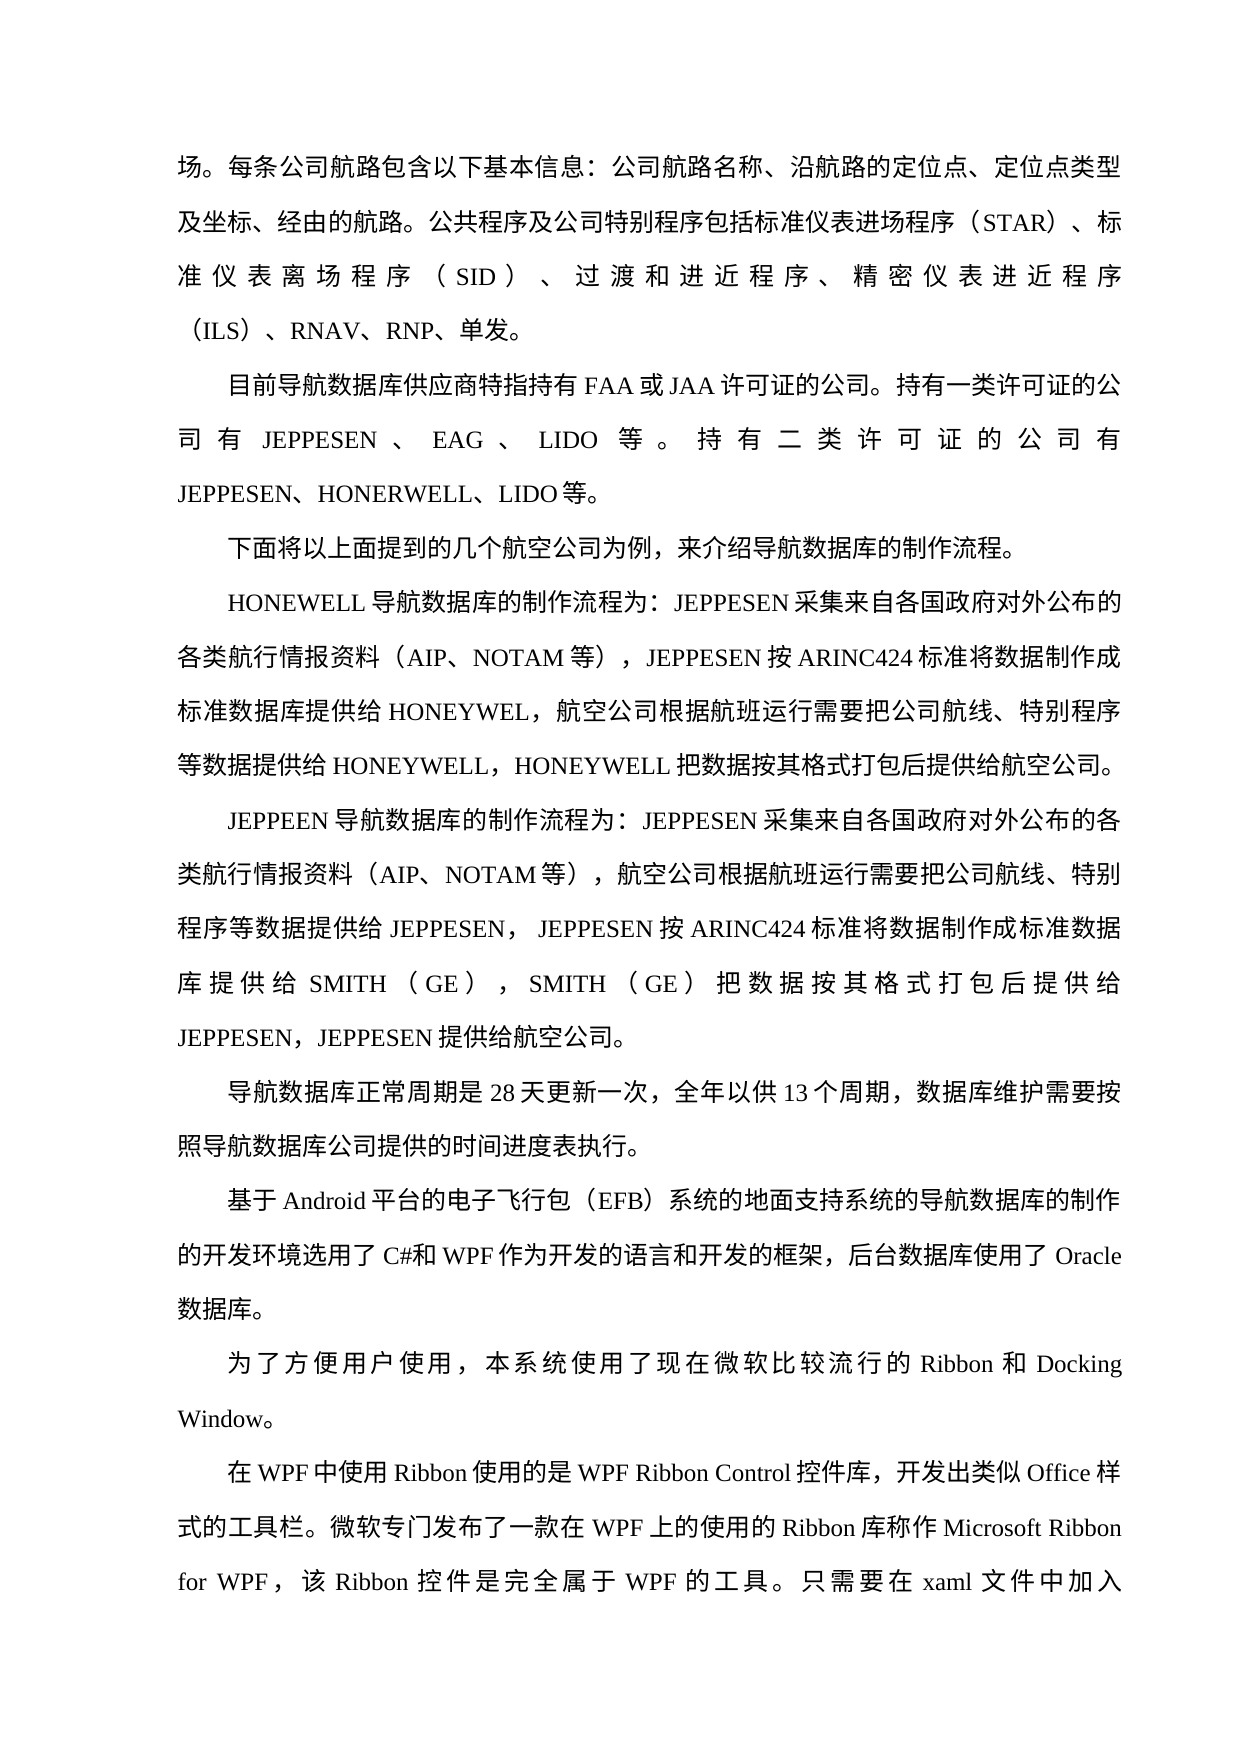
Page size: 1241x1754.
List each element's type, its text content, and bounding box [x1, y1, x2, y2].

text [177, 148, 1122, 347]
text 目前导航数据库供应商特指持有FAA或JAA许可证的公司。持有一类许可证的公司有JEPPESEN、EAG、LIDO等。持有二类许可证的公司有JEPPESEN、HONERWELL、LIDO等。 [177, 365, 1122, 510]
text 下面将以上面提到的几个航空公司为例，来介绍导航数据库的制作流程。 [177, 528, 1122, 564]
text JEPPEEN导航数据库的制作流程为：JEPPESEN采集来自各国政府对外公布的各类航行情报资料（AIP、NOTAM等），航空公司根据航班运行需要把公司航线、特别程序等数据提供给JEPPESEN， JEPPESEN按ARINC424标准将数据制作成标准数据库提供给SMITH（GE），SMITH（GE）把数据按其格式打包后提供给JEPPESEN，JEPPESEN提供给航空公司。 [177, 800, 1122, 1054]
text 基于Android平台的电子飞行包（EFB）系统的地面支持系统的导航数据库的制作的开发环境选用了C#和WPF作为开发的语言和开发的框架，后台数据库使用了Oracle数据库。 [177, 1181, 1122, 1326]
text HONEWELL导航数据库的制作流程为：JEPPESEN采集来自各国政府对外公布的各类航行情报资料（AIP、NOTAM等），JEPPESEN按ARINC424标准将数据制作成标准数据库提供给HONEYWEL，航空公司根据航班运行需要把公司航线、特别程序等数据提供给HONEYWELL，HONEYWELL把数据按其格式打包后提供给航空公司。 [177, 583, 1122, 782]
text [177, 1453, 1122, 1598]
text 导航数据库正常周期是28天更新一次，全年以供13个周期，数据库维护需要按照导航数据库公司提供的时间进度表执行。 [177, 1072, 1122, 1163]
text 为了方便用户使用，本系统使用了现在微软比较流行的Ribbon和Docking Window。 [177, 1344, 1122, 1434]
